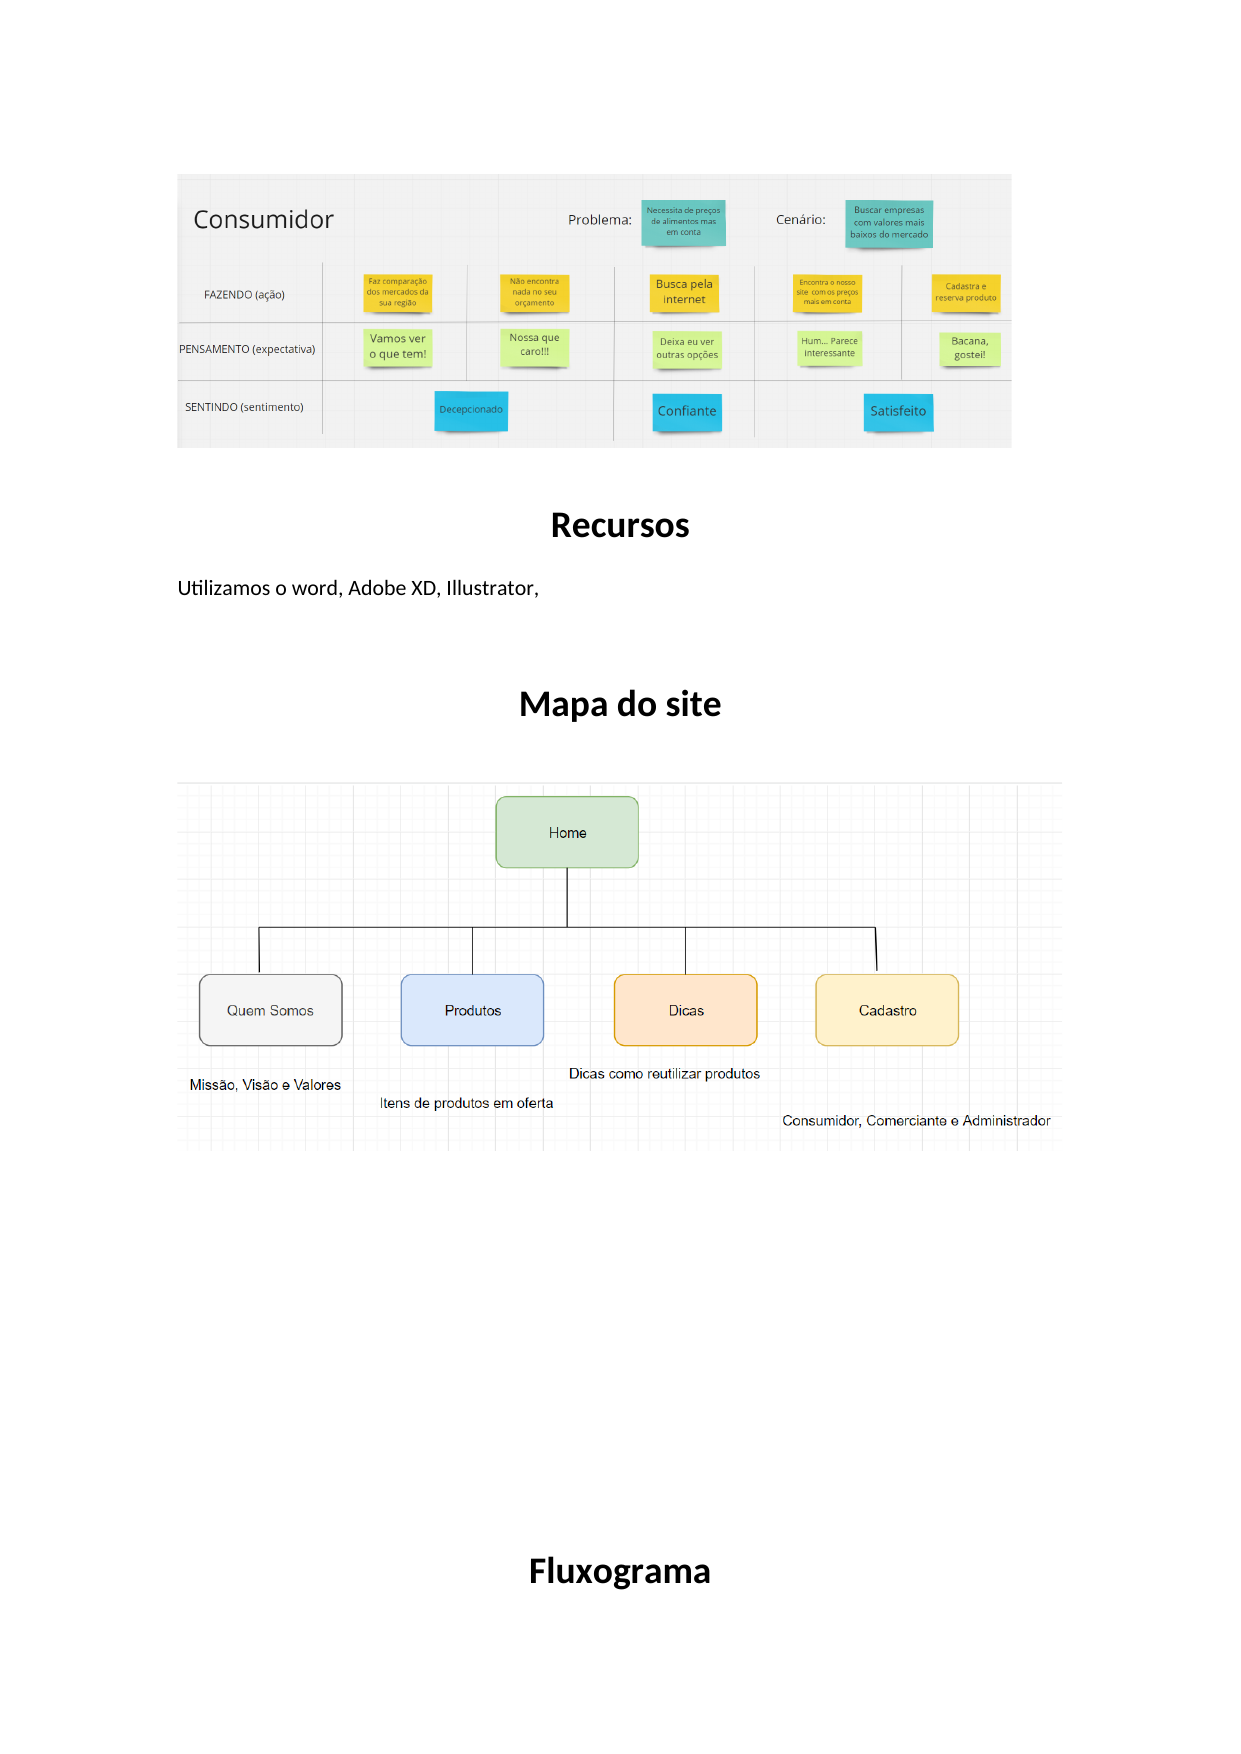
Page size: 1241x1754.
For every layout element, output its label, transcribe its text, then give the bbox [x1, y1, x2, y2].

text Recursos [177, 501, 1063, 547]
text Mapa do site [177, 680, 1063, 726]
text Fluxograma [177, 1547, 1063, 1593]
picture [177, 782, 1063, 1151]
text Utilizamos o word, Adobe XD, Illustrator, [177, 574, 1063, 600]
picture [177, 174, 1012, 448]
